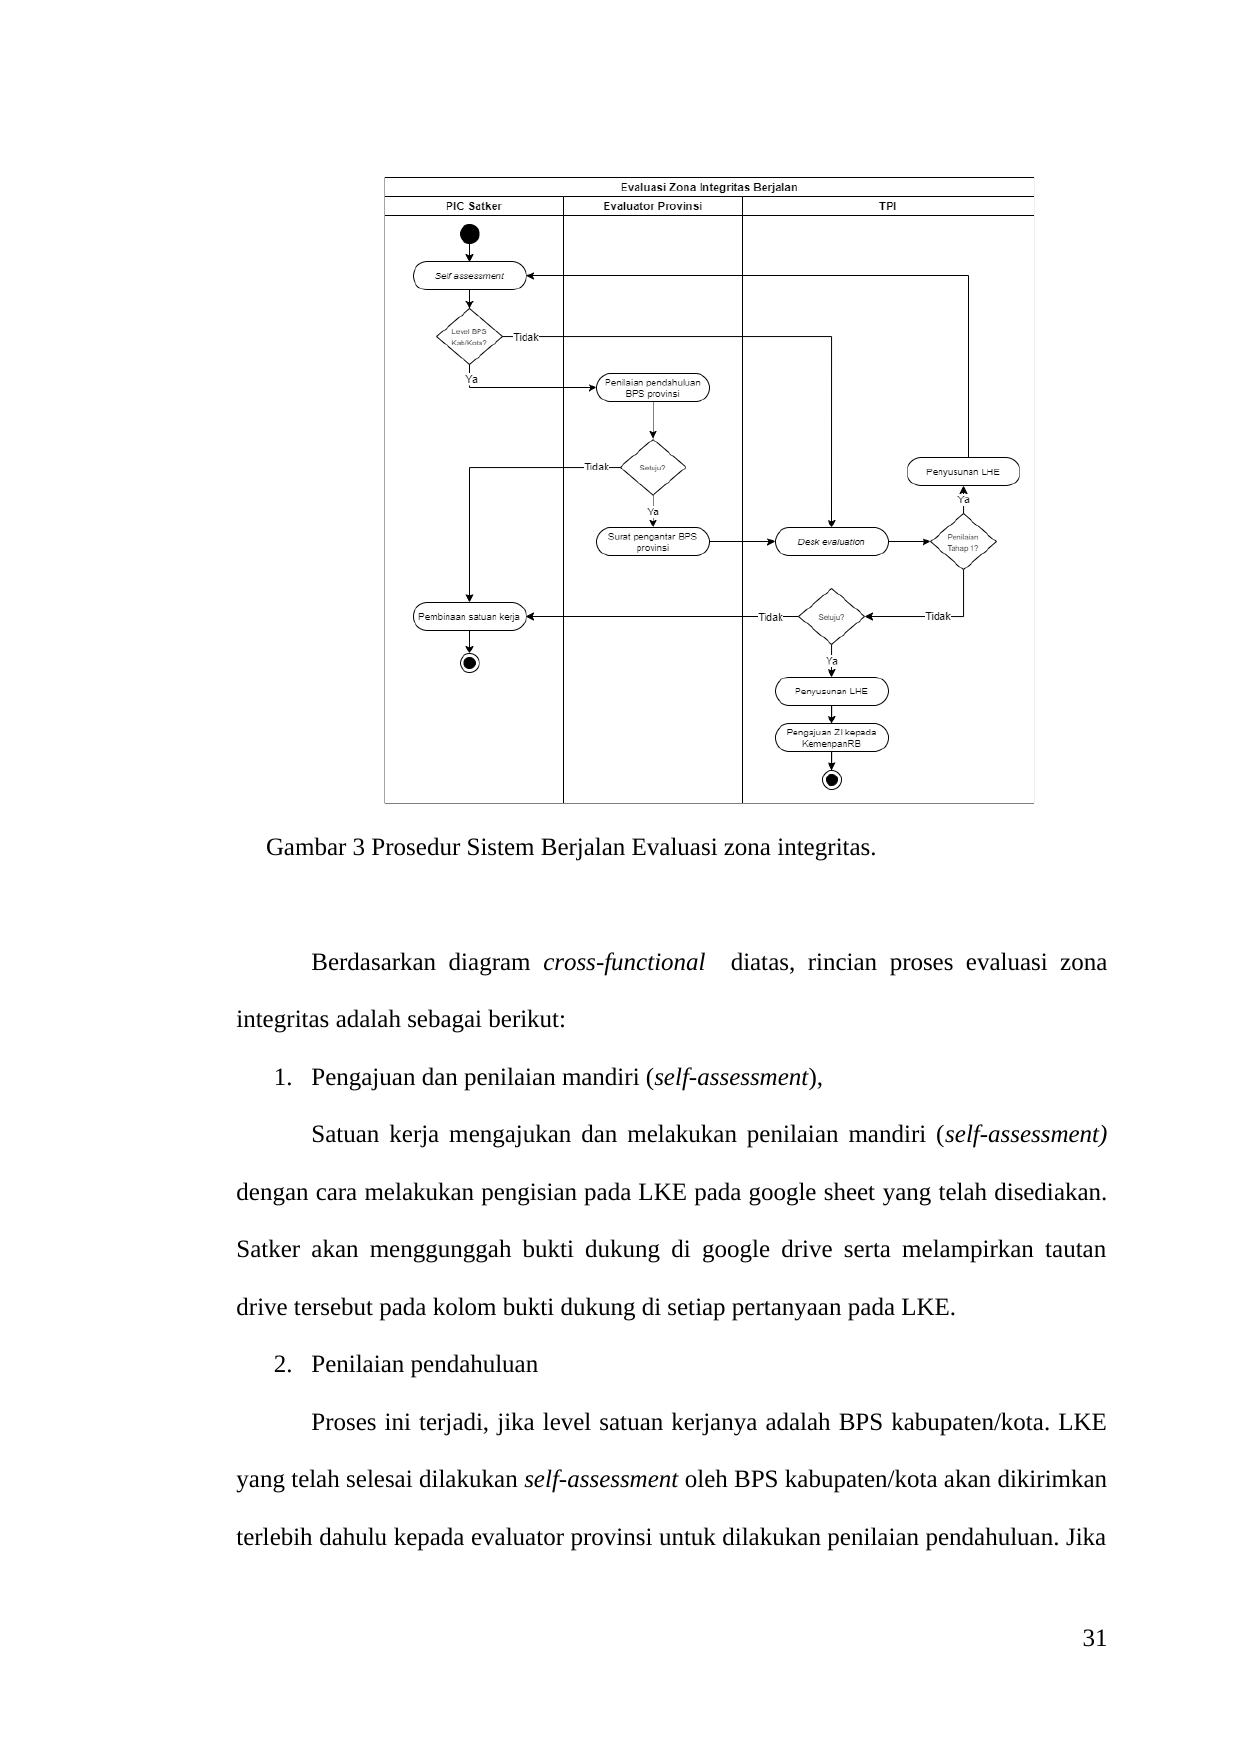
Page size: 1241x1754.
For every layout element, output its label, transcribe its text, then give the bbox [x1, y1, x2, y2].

list Penilaian pendahuluan [274, 1349, 1107, 1378]
text Gambar 3 Prosedur Sistem Berjalan Evaluasi zona integritas. [236, 832, 1107, 861]
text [236, 1407, 1107, 1551]
picture [384, 177, 1035, 804]
text Berdasarkan diagram cross-functional diatas, rincian proses evaluasi zona integritas adalah sebagai berikut: [236, 947, 1107, 1033]
text Satuan kerja mengajukan dan melakukan penilaian mandiri (self-assessment) dengan cara melakukan pengisian pada LKE pada google sheet yang telah disediakan. Satker akan menggunggah bukti dukung di google drive serta melampirkan tautan drive tersebut pada kolom bukti dukung di setiap pertanyaan pada LKE. [236, 1119, 1107, 1321]
list Pengajuan dan penilaian mandiri (self-assessment), [274, 1062, 1107, 1091]
